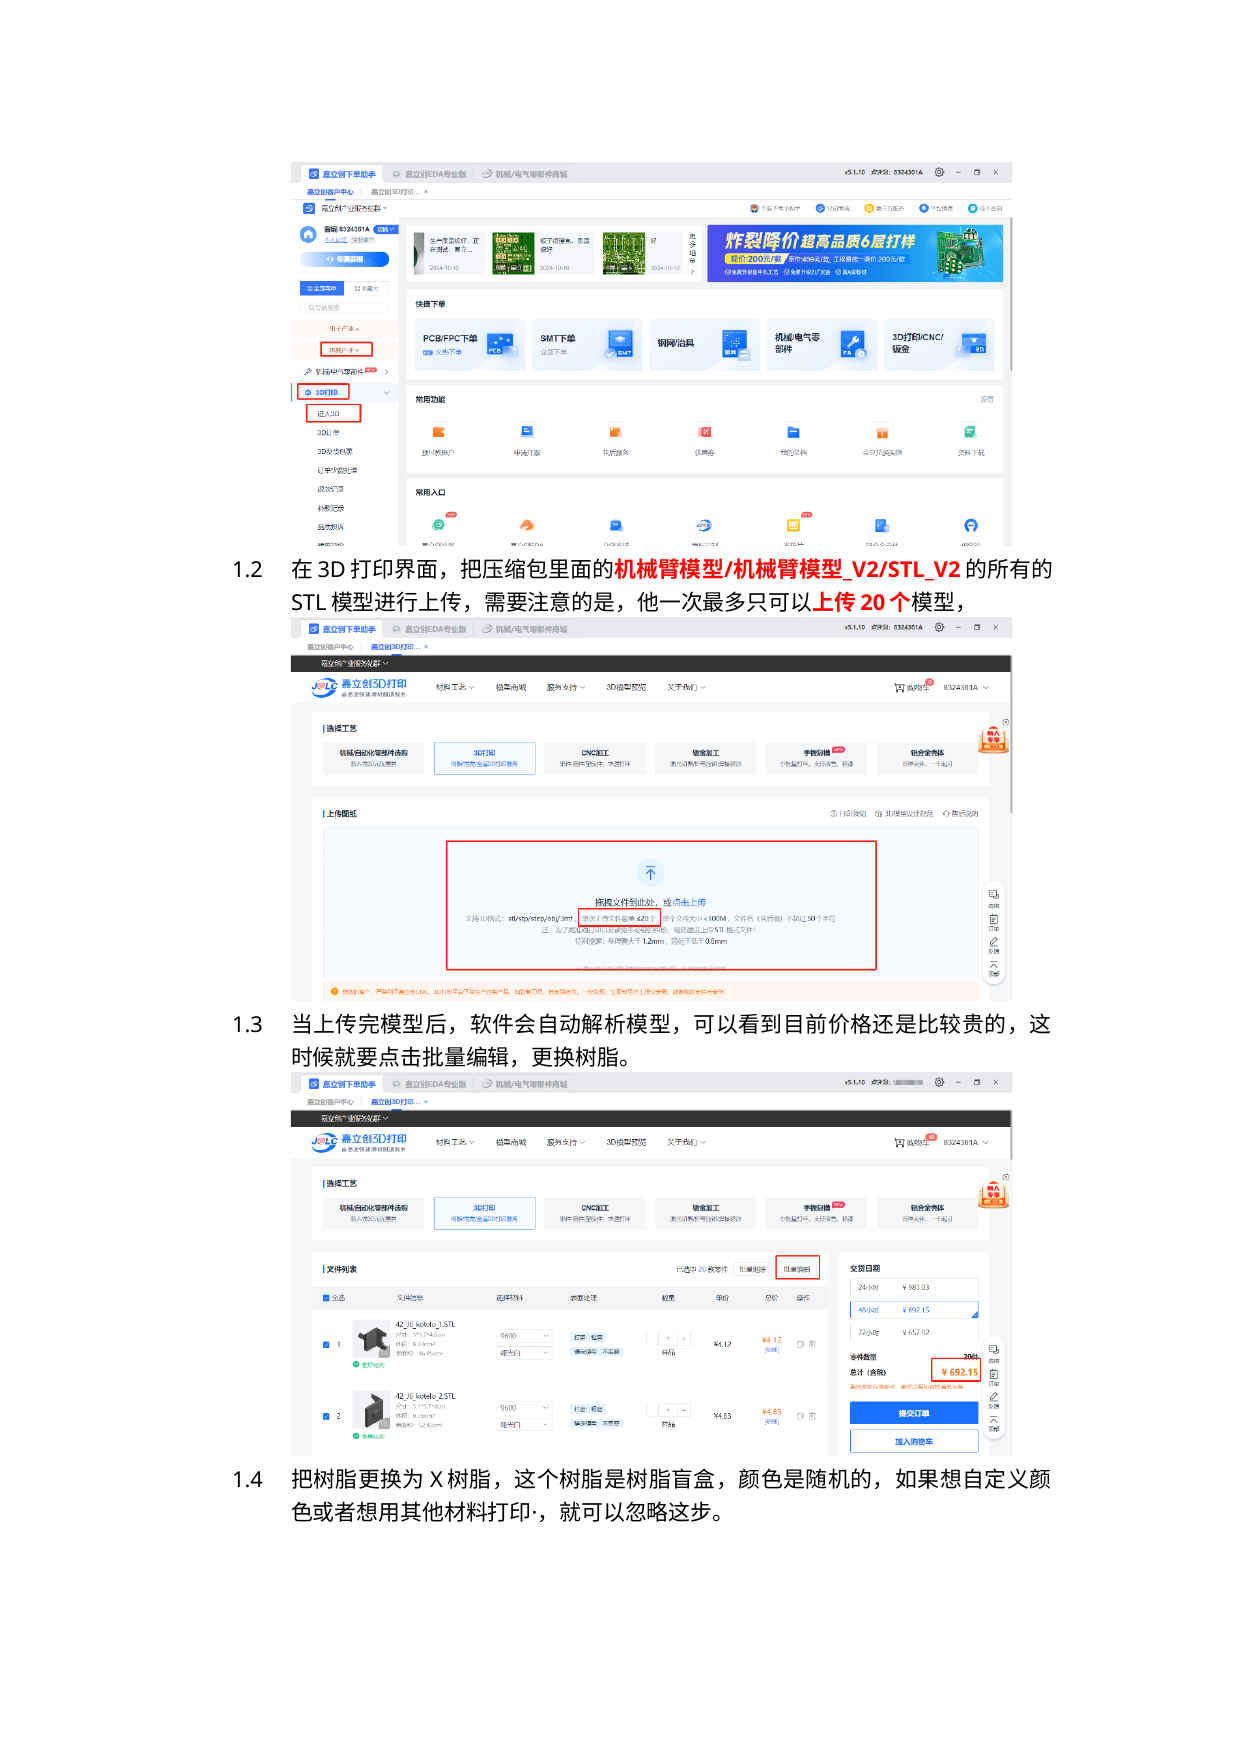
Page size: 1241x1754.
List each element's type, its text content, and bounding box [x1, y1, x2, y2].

picture [290, 617, 1013, 1001]
list 在3D打印界面，把压缩包里面的机械臂模型/机械臂模型_V2/STL_V2的所有的STL模型进行上传，需要注意的是，他一次最多只可以上传20个模型， [232, 552, 1053, 617]
list 把树脂更换为X树脂，这个树脂是树脂盲盒，颜色是随机的，如果想自定义颜色或者想用其他材料打印·，就可以忽略这步。 [232, 1462, 1053, 1527]
picture [290, 162, 1013, 546]
list 当上传完模型后，软件会自动解析模型，可以看到目前价格还是比较贵的，这时候就要点击批量编辑，更换树脂。 [232, 1007, 1053, 1072]
picture [290, 1072, 1013, 1456]
